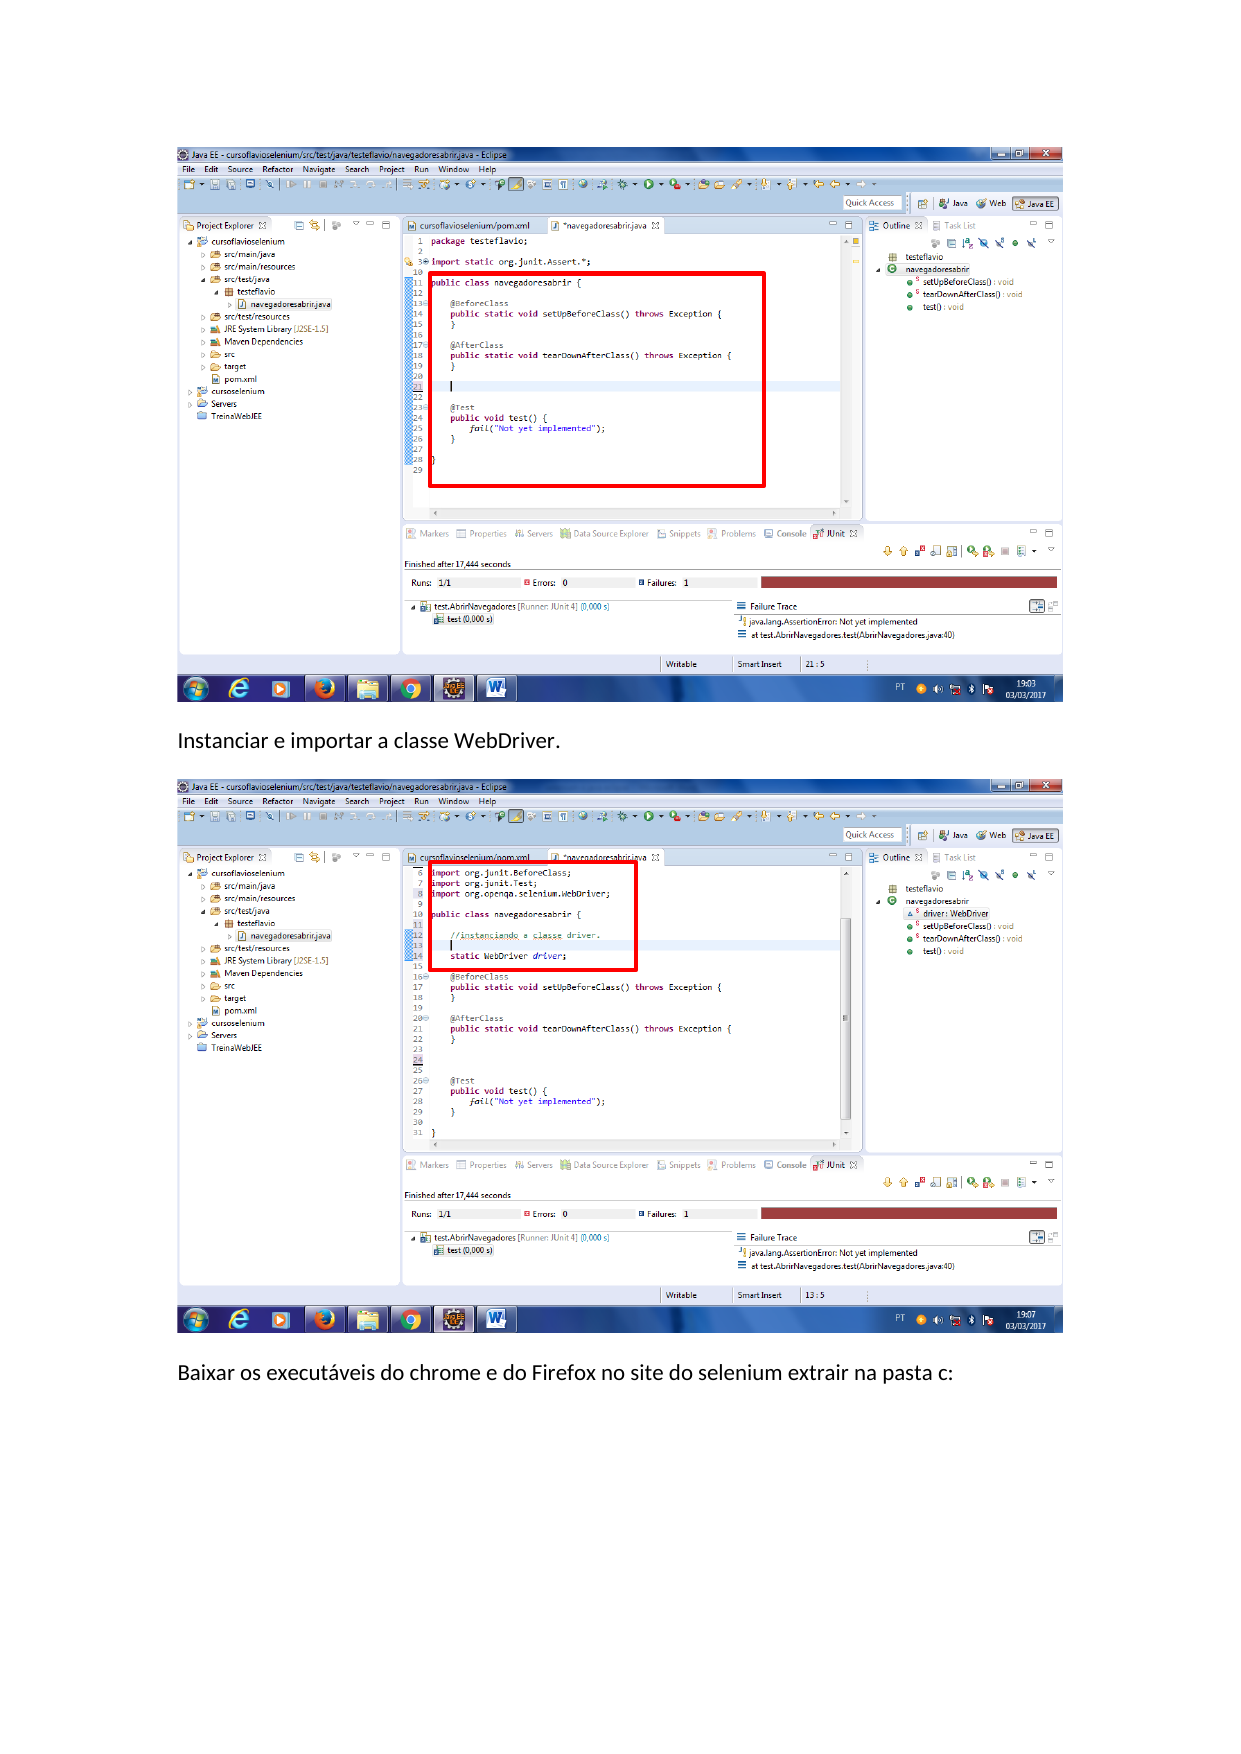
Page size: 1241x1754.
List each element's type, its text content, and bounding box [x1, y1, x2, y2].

picture [177, 147, 1063, 702]
text Instanciar e importar a classe WebDriver. [177, 726, 1063, 754]
text Baixar os executáveis do chrome e do Firefox no site do selenium extrair na pasta c: [177, 1358, 1063, 1386]
picture [177, 779, 1063, 1333]
